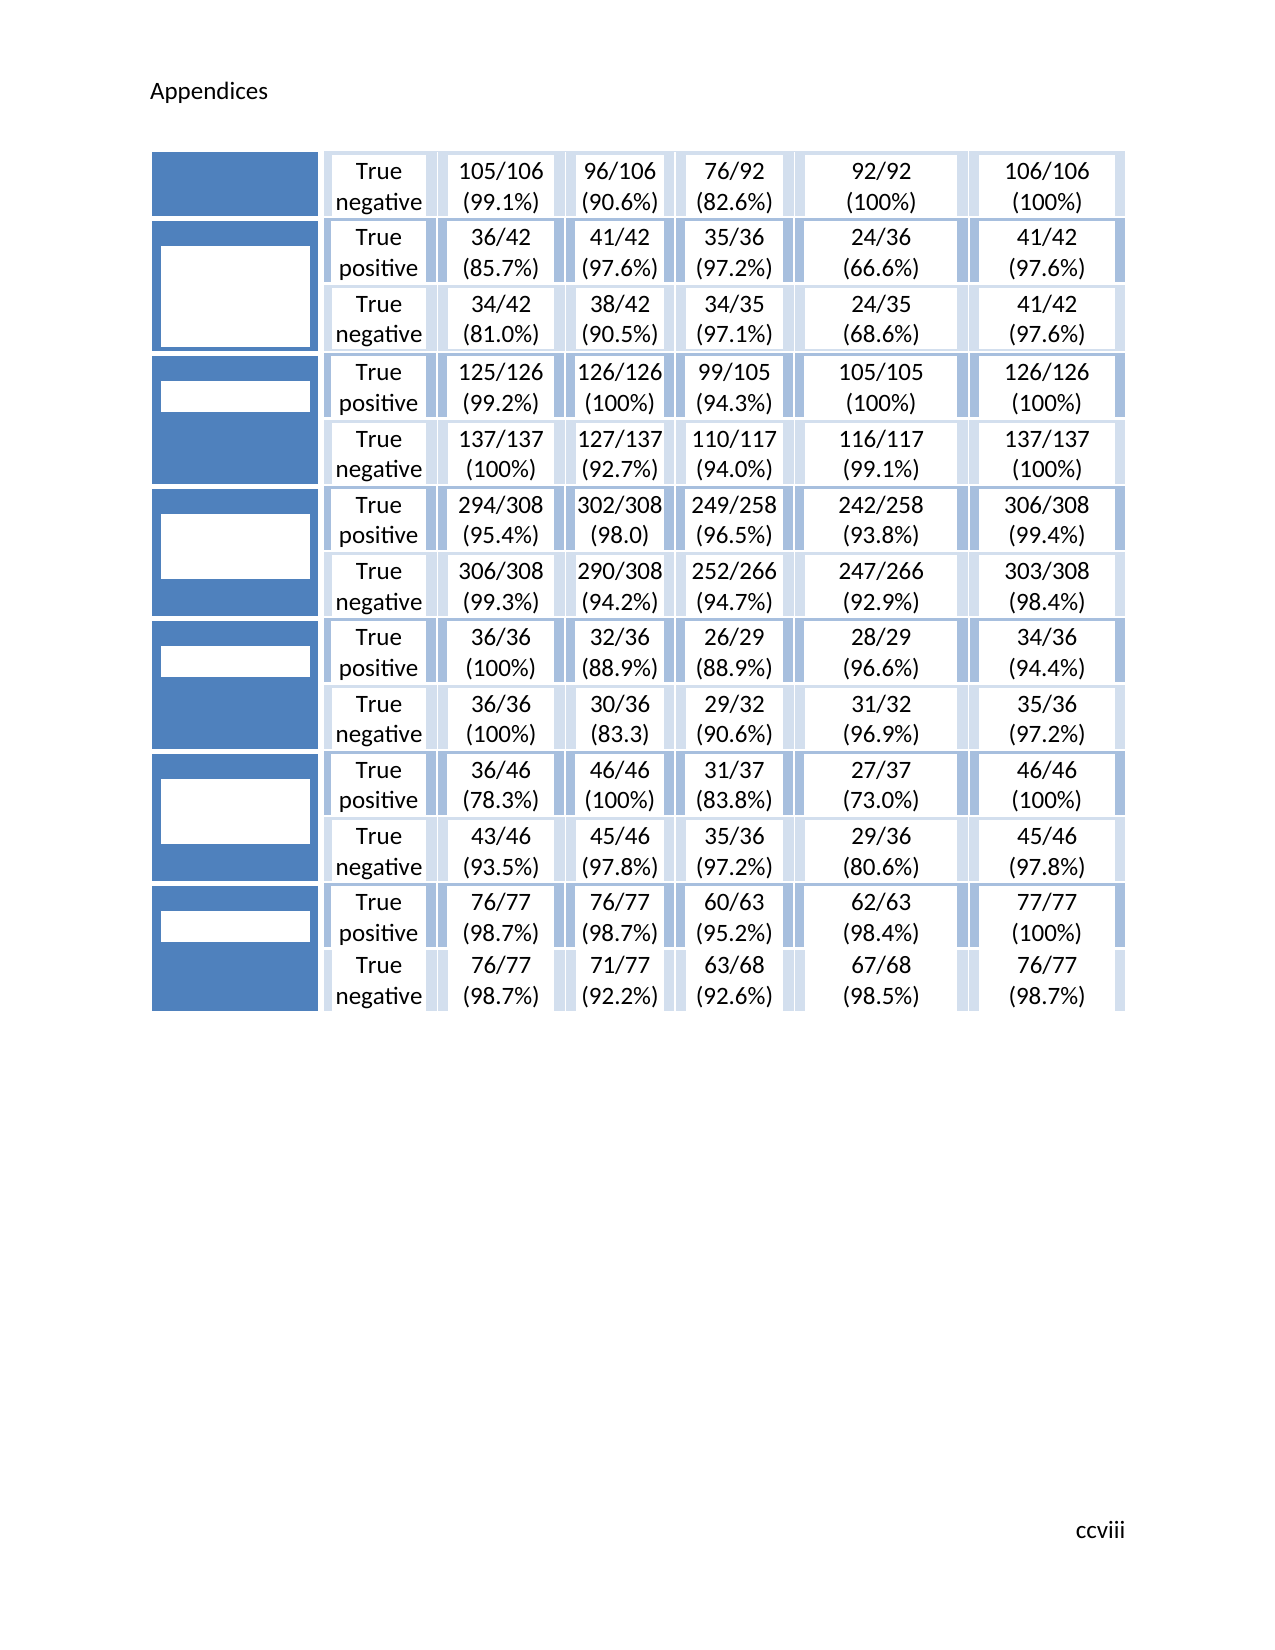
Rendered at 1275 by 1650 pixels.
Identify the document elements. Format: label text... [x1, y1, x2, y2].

table_cell 26/29 (88.9%) [676, 618, 793, 682]
table_cell 35/36 (97.2%) [676, 218, 793, 282]
table_cell 36/42 (85.7%) [438, 218, 564, 282]
table_cell True negative [324, 817, 437, 881]
table_cell True negative [324, 420, 437, 484]
table_cell True positive [324, 618, 436, 682]
table_cell TO263 [152, 621, 318, 749]
table_cell 41/42 (97.6%) [969, 285, 1125, 351]
table_cell 38/42 (90.5%) [566, 285, 674, 351]
table_cell 126/126 (100%) [566, 353, 674, 417]
table_cell 24/36 (66.6%) [795, 218, 968, 282]
table_cell 29/32 (90.6%) [676, 685, 794, 749]
table_cell 45/46 (97.8%) [566, 817, 674, 881]
table_cell 105/105 (100%) [795, 353, 968, 417]
table_cell 303/308 (98.4%) [969, 552, 1125, 616]
table_cell 35/36 (97.2%) [676, 817, 794, 881]
table_cell 137/137 (100%) [438, 420, 565, 484]
table_cell 34/42 (81.0%) [438, 285, 565, 351]
table_cell 96/106 (90.6%) [565, 151, 675, 216]
table_cell 290/308 (94.2%) [566, 552, 674, 616]
table_cell True positive [324, 486, 436, 550]
table_cell 116/117 (99.1%) [795, 420, 968, 484]
table_cell True positive [324, 218, 436, 282]
table_cell True negative [324, 552, 437, 616]
table_cell True positive [324, 751, 436, 815]
table_cell 306/308 (99.3%) [438, 552, 565, 616]
table_cell 24/35 (68.6%) [795, 285, 968, 351]
table_cell 29/36 (80.6%) [795, 817, 968, 881]
table_cell 45/46 (97.8%) [969, 817, 1125, 881]
table_cell 302/308 (98.0) [566, 486, 674, 550]
table_cell SOT223-3 [152, 356, 318, 484]
table_cell 43/46 (93.5%) [438, 817, 565, 881]
table_cell 126/126 (100%) [970, 353, 1125, 417]
table_cell 306/308 (99.4%) [970, 486, 1125, 550]
table_cell 41/42 (97.6%) [566, 218, 674, 282]
table_cell 60/63 (95.2%) [676, 883, 793, 947]
table_cell 247/266 (92.9%) [795, 552, 968, 616]
table_cell 242/258 (93.8%) [795, 486, 968, 550]
table_cell 294/308 (95.4%) [438, 486, 564, 550]
table_cell 76/77 (98.7%) [566, 883, 674, 947]
table_cell 249/258 (96.5%) [676, 486, 793, 550]
table_cell 92/92 (100%) [794, 151, 968, 216]
table_cell 27/37 (73.0%) [795, 751, 968, 815]
table_cell True negative [324, 151, 437, 216]
table_cell 36/46 (78.3%) [438, 751, 564, 815]
table_cell 125/126 (99.2%) [438, 353, 564, 417]
table_cell 252/266 (94.7%) [676, 552, 794, 616]
table_cell Ceramic capacitor 1210 [152, 221, 318, 351]
table_cell 127/137 (92.7%) [566, 420, 674, 484]
table_cell 36/36 (100%) [438, 685, 565, 749]
table_cell 110/117 (94.0%) [676, 420, 794, 484]
table_cell 77/77 (100%) [970, 883, 1125, 947]
table_cell 35/36 (97.2%) [969, 685, 1125, 749]
table_cell 76/92 (82.6%) [675, 151, 794, 216]
table_cell 62/63 (98.4%) [795, 883, 968, 947]
table_cell 31/32 (96.9%) [795, 685, 968, 749]
table_cell 28/29 (96.6%) [795, 618, 968, 682]
table_cell 46/46 (100%) [970, 751, 1125, 815]
table_cell 46/46 (100%) [566, 751, 674, 815]
table_cell 36/36 (100%) [438, 618, 564, 682]
table_cell 106/106 (100%) [969, 151, 1125, 216]
table_cell 30/36 (83.3) [566, 685, 674, 749]
table_cell True negative [324, 685, 437, 749]
table_cell 41/42 (97.6%) [970, 218, 1125, 282]
table_cell 32-bit-PCI slot [152, 886, 318, 1011]
table_cell 31/37 (83.8%) [676, 751, 793, 815]
table_cell 105/106 (99.1%) [437, 151, 565, 216]
table_cell SOIC-8 [152, 152, 318, 216]
table_cell 76/77 (98.7%) [438, 883, 564, 947]
table_cell 32/36 (88.9%) [566, 618, 674, 682]
table_cell SMD Resistor 0806 [152, 489, 318, 616]
table_cell 99/105 (94.3%) [676, 353, 793, 417]
table_cell True positive [324, 353, 436, 417]
table_cell Quartz HC-49/S [152, 754, 318, 881]
table_cell 34/35 (97.1%) [676, 285, 794, 351]
table_cell True positive [324, 883, 436, 947]
table_cell True negative [324, 285, 437, 351]
table_cell 137/137 (100%) [969, 420, 1125, 484]
table_cell 34/36 (94.4%) [970, 618, 1125, 682]
